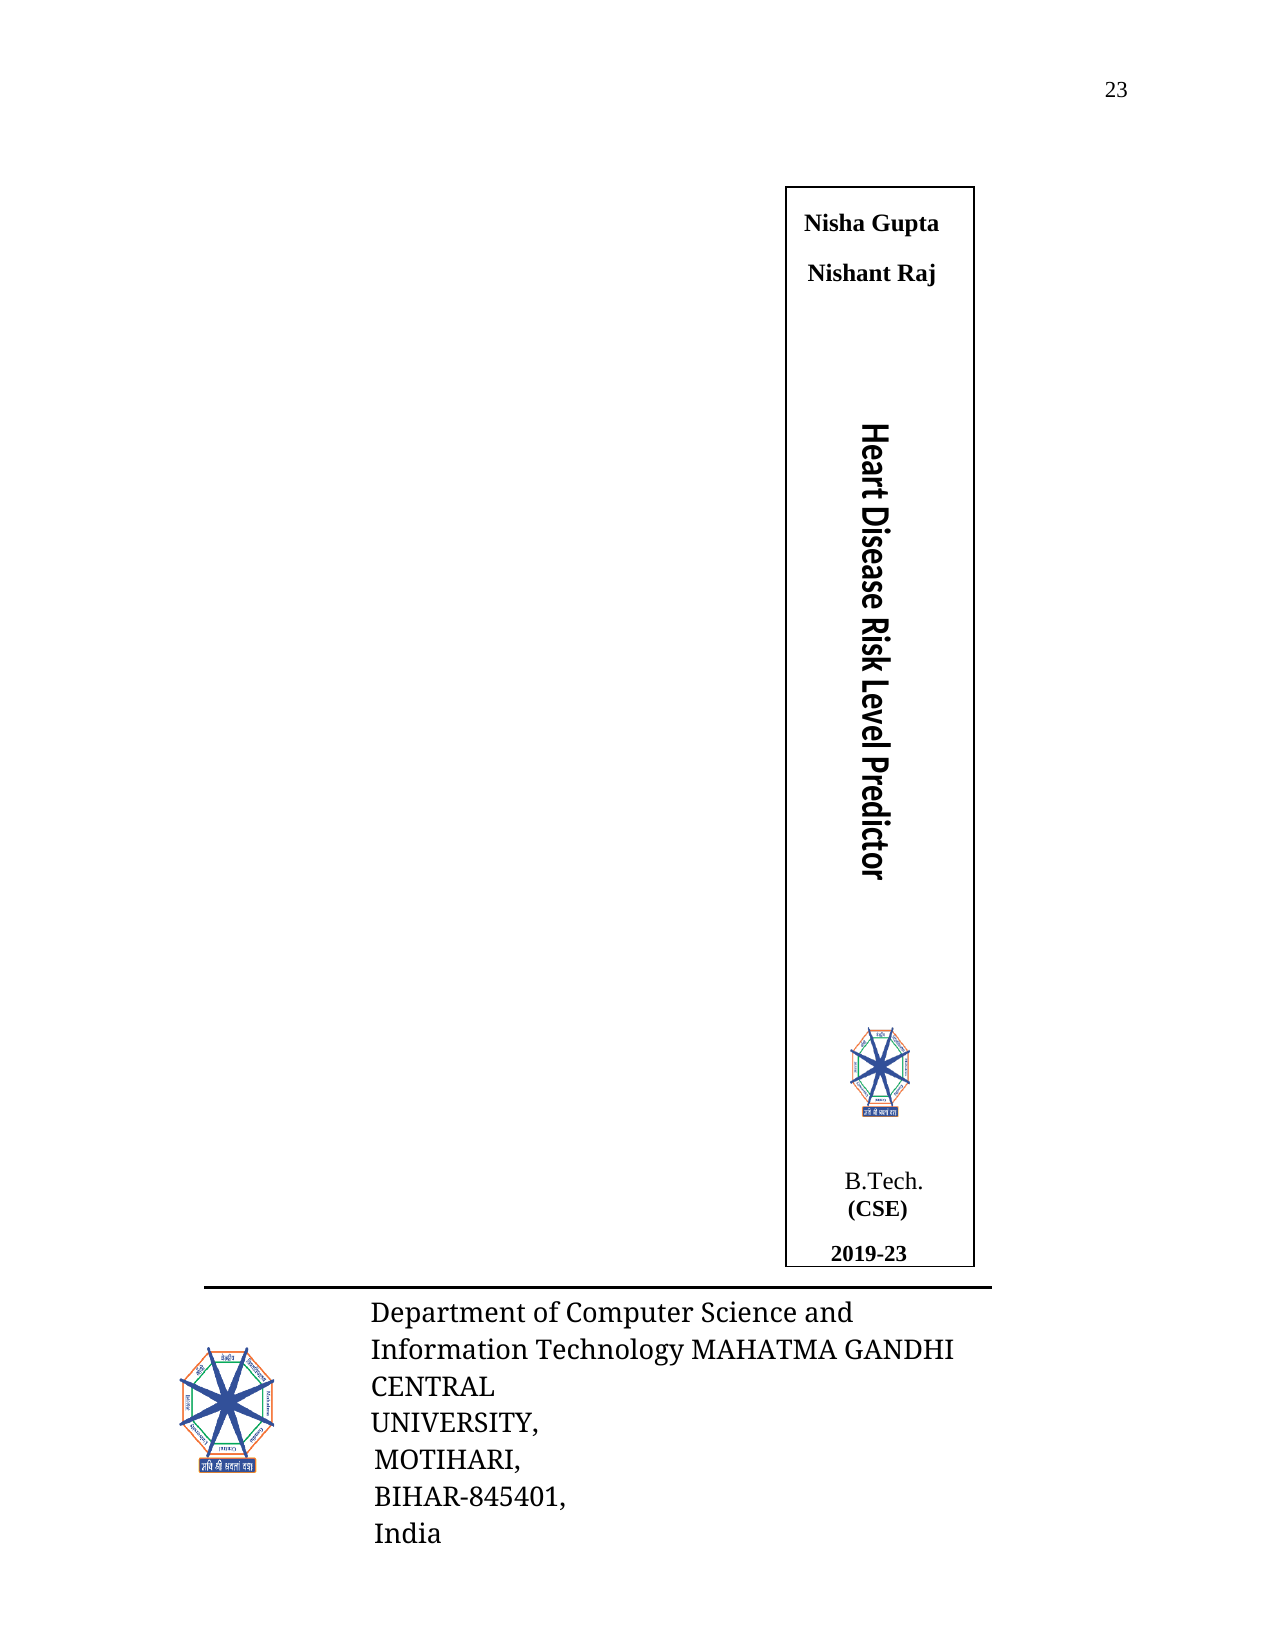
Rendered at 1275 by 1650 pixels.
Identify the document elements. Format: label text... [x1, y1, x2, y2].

text UNIVERSITY, MOTIHARI, BIHAR-845401, India [371, 1404, 598, 1551]
picture [179, 1347, 275, 1473]
text Department of Computer Science and Information Technology MAHATMA GANDHI CENTRAL [370, 1286, 985, 1404]
picture [850, 1027, 910, 1117]
